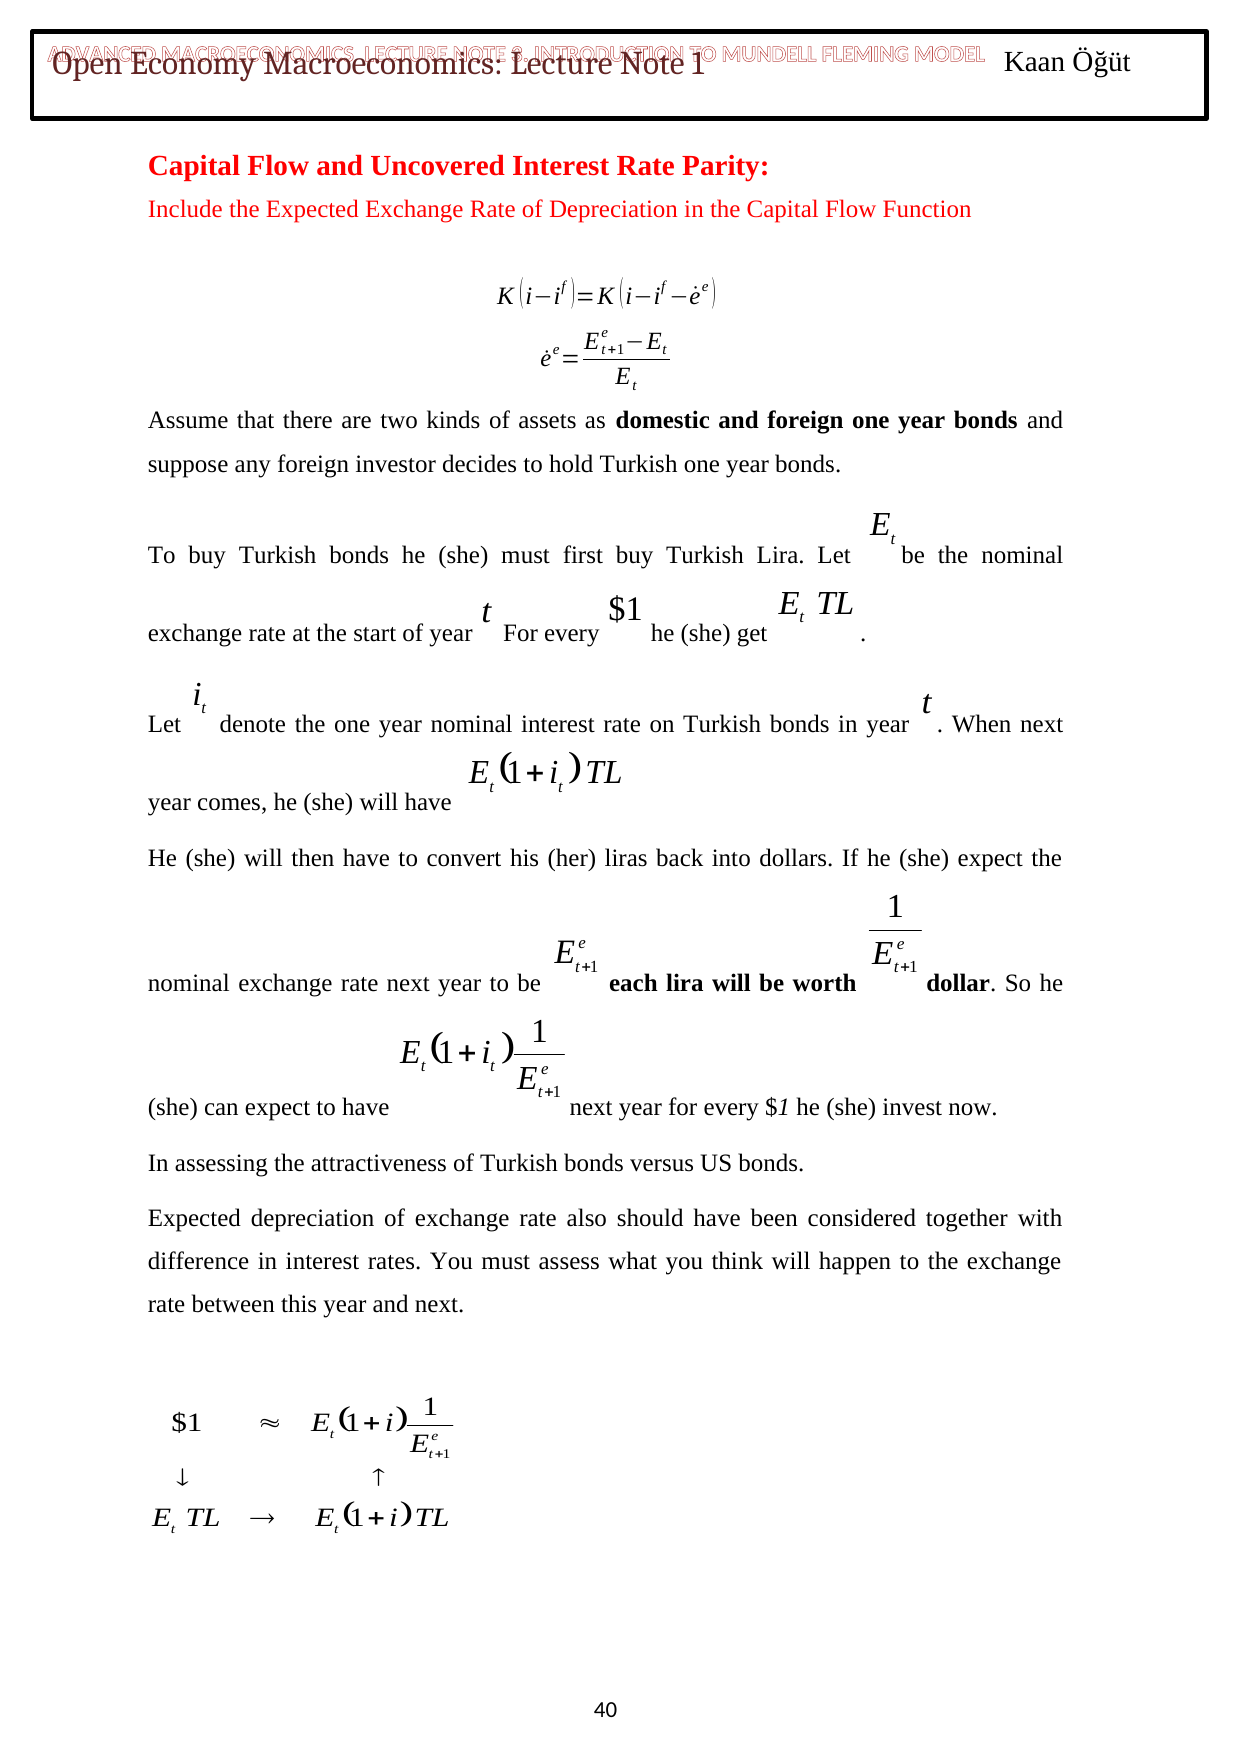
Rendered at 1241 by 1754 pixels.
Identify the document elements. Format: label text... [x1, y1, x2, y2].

text Let denote the one year nominal interest rate on Turkish bonds in year . When next year comes, he (she) will have [148, 674, 1063, 816]
text He (she) will then have to convert his (her) liras back into dollars. If he (she) expect the nominal exchange rate next year to be each lira will be worth dollar. So he (she) can expect to have next year for every $1 he (she) invest now. [148, 843, 1063, 1121]
text Capital Flow and Uncovered Interest Rate Parity: [148, 148, 1063, 181]
text To buy Turkish bonds he (she) must first buy Turkish Lira. Let be the nominal exchange rate at the start of year For every he (she) get . [148, 504, 1063, 647]
text Assume that there are two kinds of assets as domestic and foreign one year bonds and suppose any foreign investor decides to hold Turkish one year bonds. [148, 406, 1063, 477]
text In assessing the attractiveness of Turkish bonds versus US bonds. [148, 1148, 1063, 1176]
text Include the Expected Exchange Rate of Depreciation in the Capital Flow Function [148, 194, 1063, 222]
text Expected depreciation of exchange rate also should have been considered together with difference in interest rates. You must assess what you think will happen to the exchange rate between this year and next. [148, 1203, 1063, 1318]
